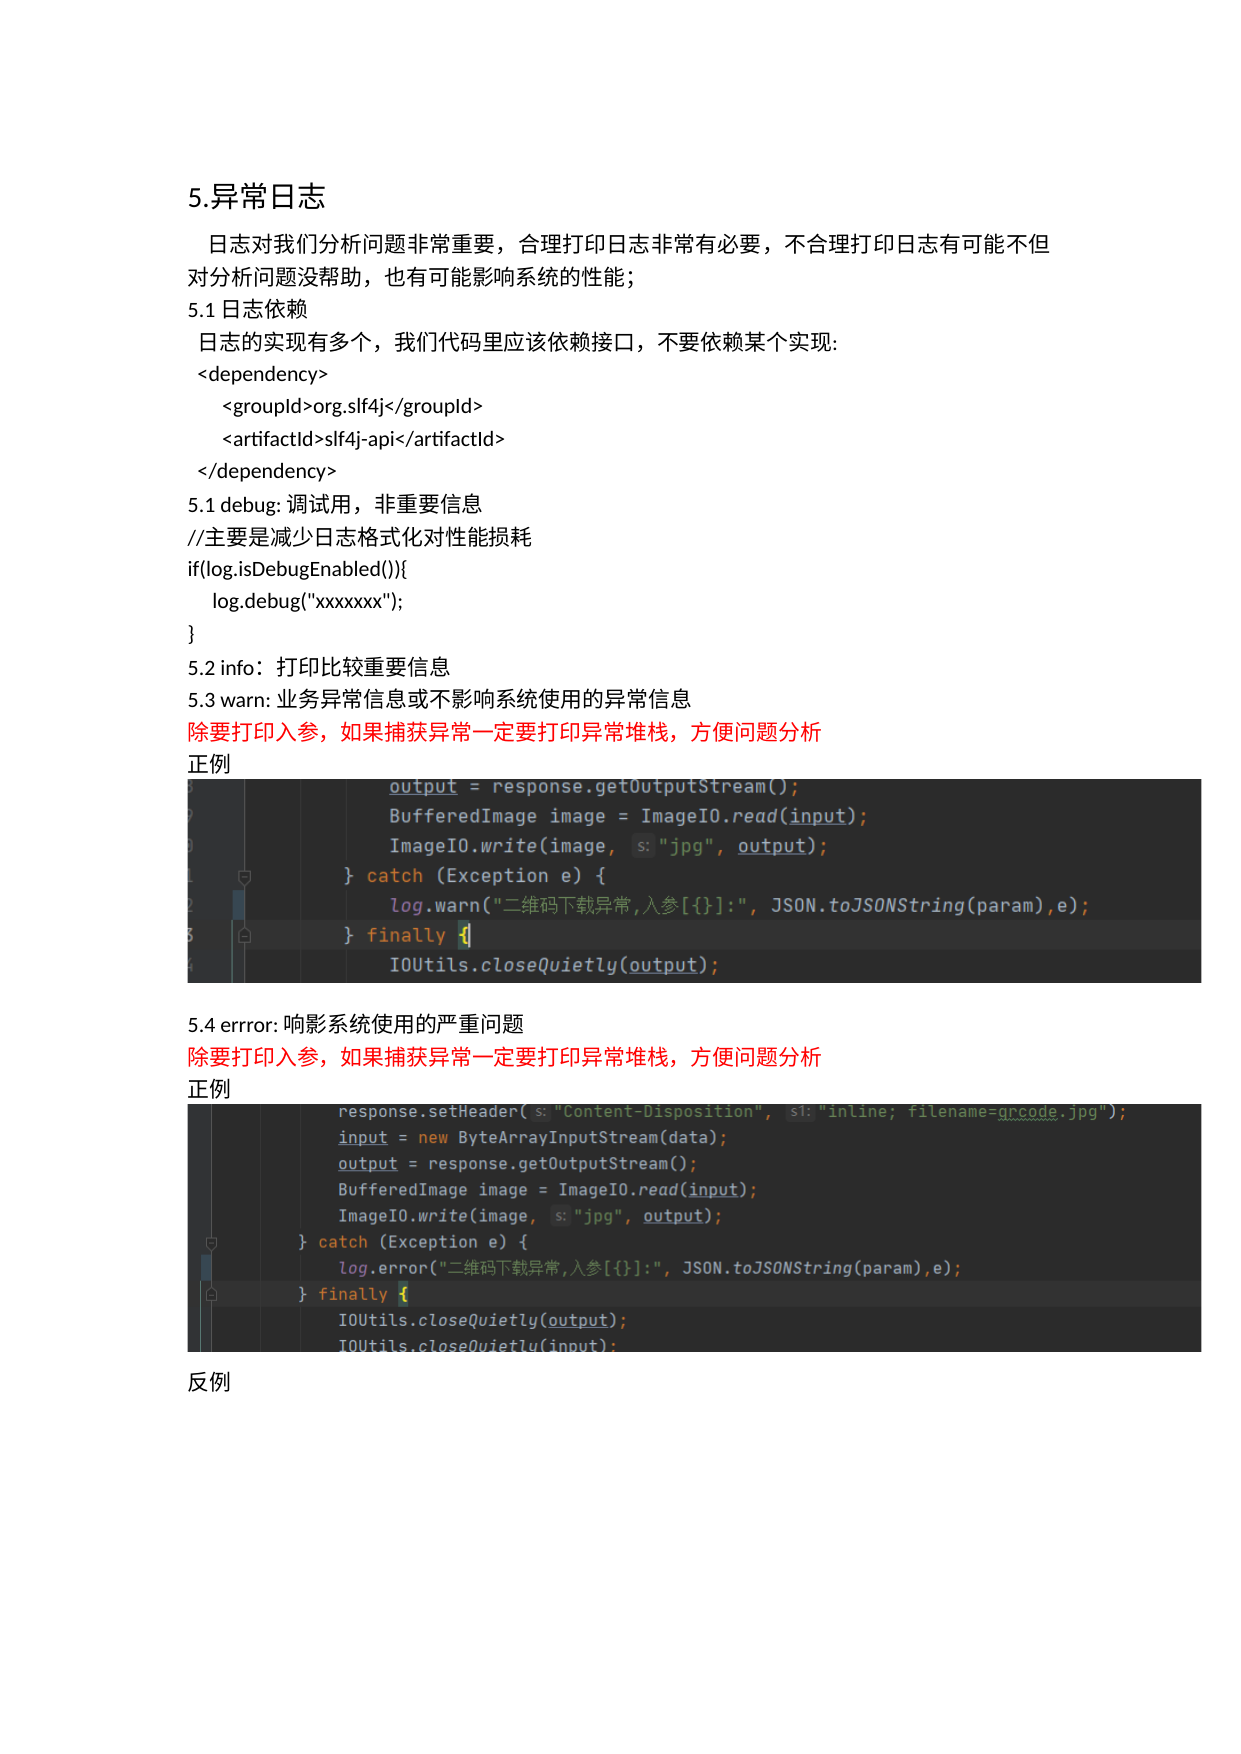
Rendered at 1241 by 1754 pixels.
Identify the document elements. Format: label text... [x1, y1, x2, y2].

list 异常日志 [187, 162, 1053, 227]
text 5.2 info：打印比较重要信息 [187, 649, 1053, 682]
text } [187, 617, 1053, 649]
text 5.1 日志依赖 [187, 292, 1053, 324]
text 除要打印入参，如果捕获异常一定要打印异常堆栈，方便问题分析 [187, 714, 1053, 747]
text 日志对我们分析问题非常重要，合理打印日志非常有必要，不合理打印日志有可能不但对分析问题没帮助，也有可能影响系统的性能； [187, 227, 1053, 292]
text <artifactId>slf4j-api</artifactId> [187, 422, 1053, 454]
text //主要是减少日志格式化对性能损耗 [187, 519, 1053, 552]
text <dependency> [187, 357, 1053, 389]
text 5.4 errror: 响影系统使用的严重问题 [187, 1007, 1053, 1039]
text if(log.isDebugEnabled()){ [187, 552, 1053, 584]
text 日志的实现有多个，我们代码里应该依赖接口，不要依赖某个实现: [187, 324, 1053, 357]
text <groupId>org.slf4j</groupId> [187, 389, 1053, 422]
text </dependency> [187, 454, 1053, 487]
picture [187, 1104, 1202, 1352]
text 反例 [187, 1364, 1053, 1397]
text log.debug("xxxxxxx"); [187, 584, 1053, 617]
text 正例 [187, 747, 1053, 779]
text 正例 [187, 1072, 1053, 1104]
picture [187, 779, 1202, 983]
text 5.3 warn: 业务异常信息或不影响系统使用的异常信息 [187, 682, 1053, 714]
text 5.1 debug: 调试用，非重要信息 [187, 487, 1053, 519]
text 除要打印入参，如果捕获异常一定要打印异常堆栈，方便问题分析 [187, 1039, 1053, 1072]
